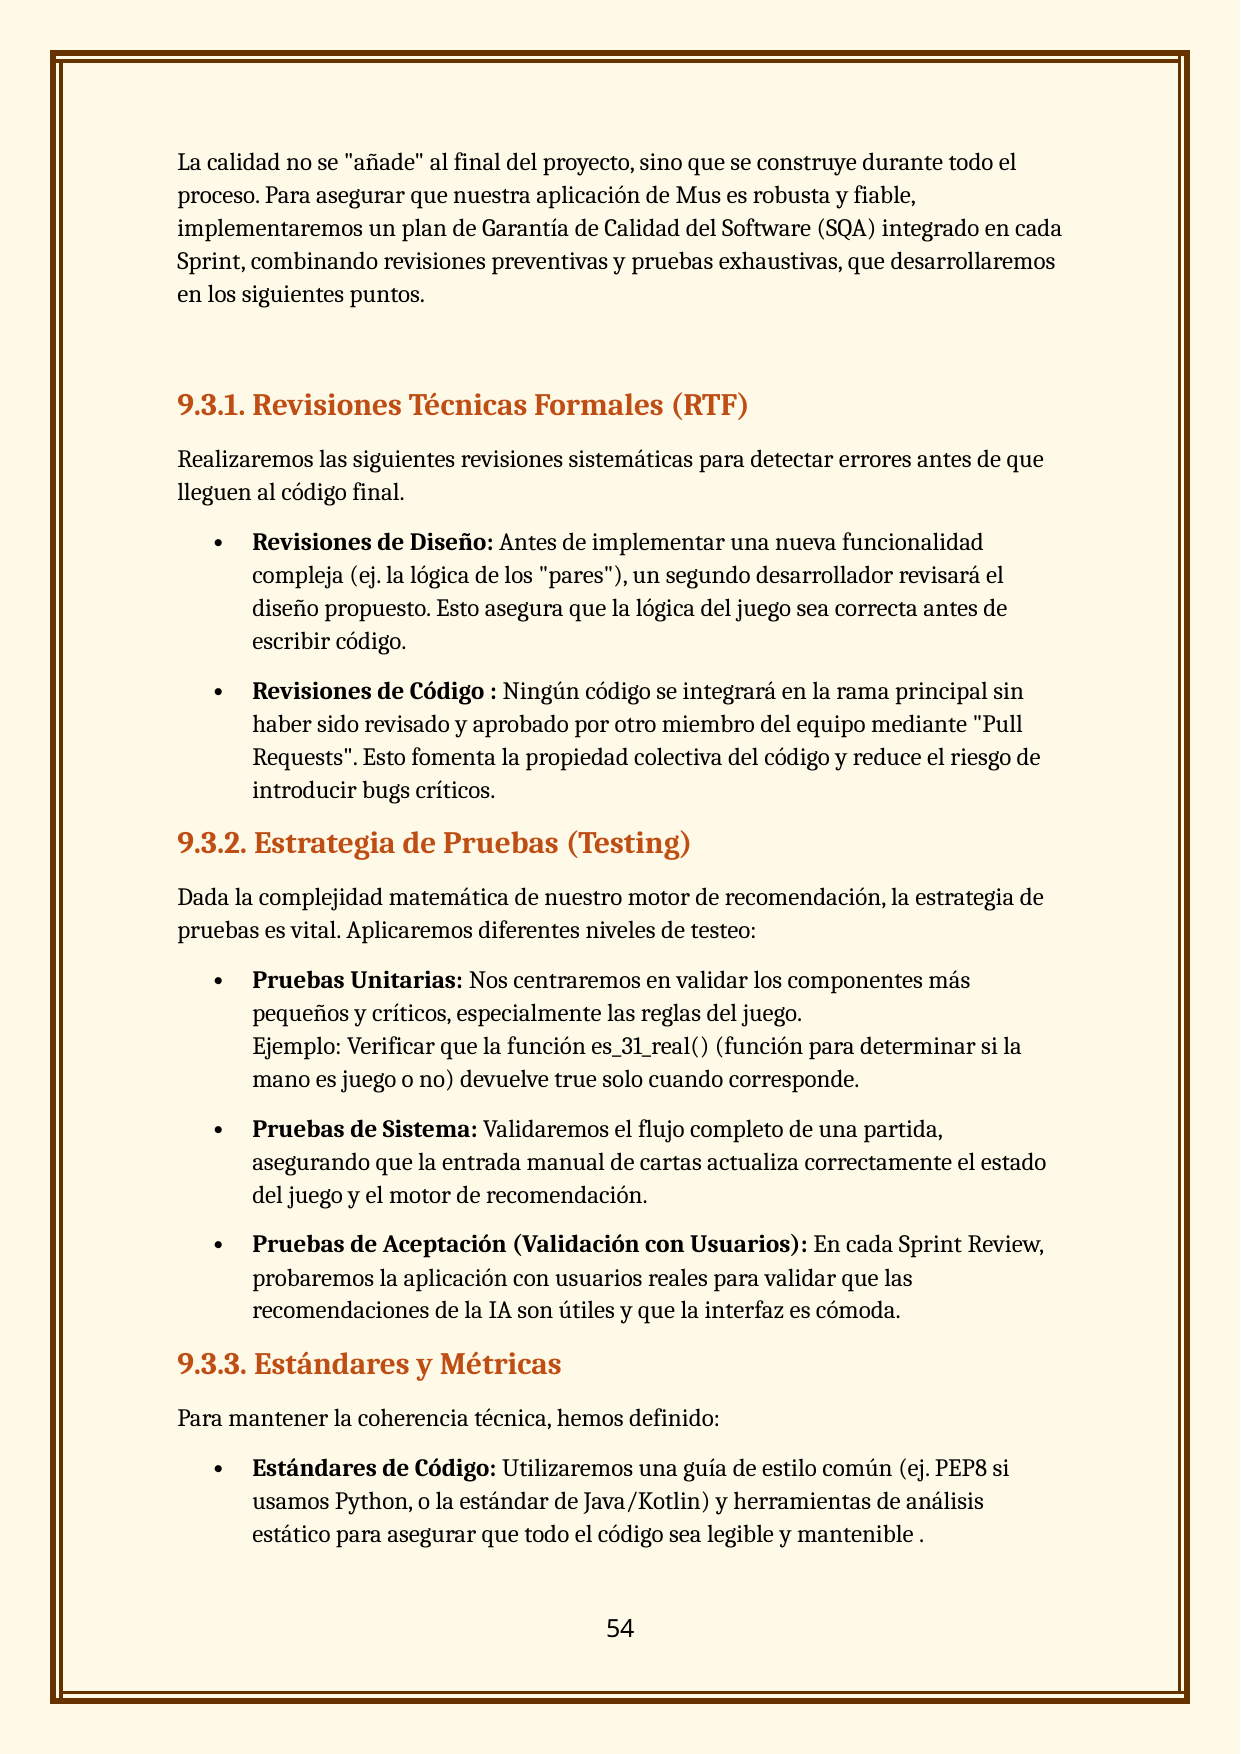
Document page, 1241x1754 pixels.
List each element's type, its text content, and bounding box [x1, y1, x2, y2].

list Pruebas de Sistema: Validaremos el flujo completo de una partida, asegurando que la entrada manual de cartas actualiza correctamente el estado del juego y el motor de recomendación. [214, 1115, 1063, 1209]
list Estándares de Código: Utilizaremos una guía de estilo común (ej. PEP8 si usamos Python, o la estándar de Java/Kotlin) y herramientas de análisis estático para asegurar que todo el código sea legible y mantenible . [214, 1454, 1063, 1548]
text Para mantener la coherencia técnica, hemos definido: [177, 1404, 1063, 1433]
text La calidad no se "añade" al final del proyecto, sino que se construye durante todo el proceso. Para asegurar que nuestra aplicación de Mus es robusta y fiable, implementaremos un plan de Garantía de Calidad del Software (SQA) integrado en cada Sprint, combinando revisiones preventivas y pruebas exhaustivas, que desarrollaremos en los siguientes puntos. [177, 147, 1063, 308]
list Pruebas de Aceptación (Validación con Usuarios): En cada Sprint Review, probaremos la aplicación con usuarios reales para validar que las recomendaciones de la IA son útiles y que la interfaz es cómoda. [214, 1230, 1063, 1325]
text 9.3.3. Estándares y Métricas [177, 1346, 1063, 1382]
text Realizaremos las siguientes revisiones sistemáticas para detectar errores antes de que lleguen al código final. [177, 445, 1063, 507]
list Revisiones de Código : Ningún código se integrará en la rama principal sin haber sido revisado y aprobado por otro miembro del equipo mediante "Pull Requests". Esto fomenta la propiedad colectiva del código y reduce el riesgo de introducir bugs críticos. [214, 677, 1063, 804]
text 9.3.1. Revisiones Técnicas Formales (RTF) [177, 387, 1063, 423]
list Revisiones de Diseño: Antes de implementar una nueva funcionalidad compleja (ej. la lógica de los "pares"), un segundo desarrollador revisará el diseño propuesto. Esto asegura que la lógica del juego sea correcta antes de escribir código. [214, 528, 1063, 656]
text 9.3.2. Estrategia de Pruebas (Testing) [177, 825, 1063, 861]
list Pruebas Unitarias: Nos centraremos en validar los componentes más pequeños y críticos, especialmente las reglas del juego. Ejemplo: Verificar que la función es_31_real() (función para determinar si la mano es juego o no) devuelve true solo cuando corresponde. [214, 966, 1063, 1094]
text Dada la complejidad matemática de nuestro motor de recomendación, la estrategia de pruebas es vital. Aplicaremos diferentes niveles de testeo: [177, 883, 1063, 945]
